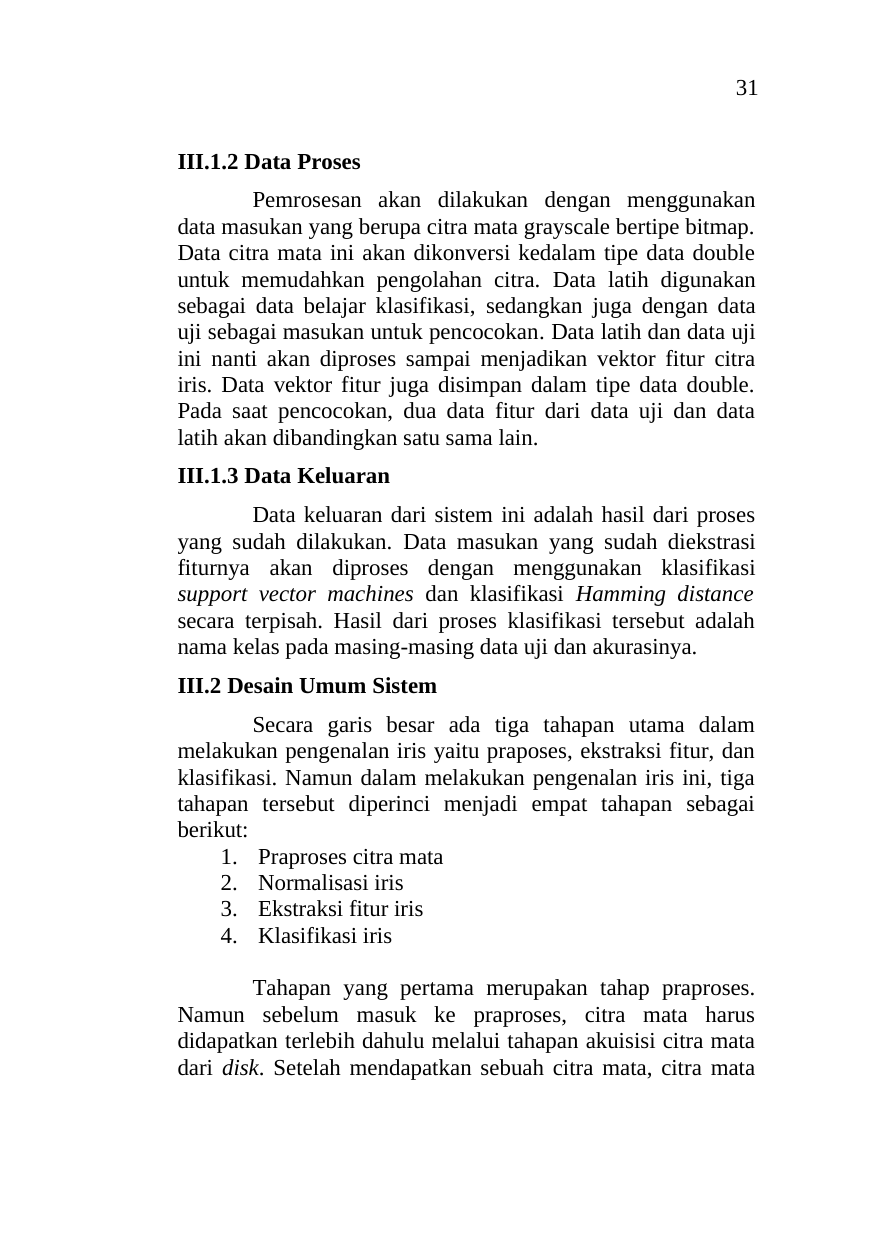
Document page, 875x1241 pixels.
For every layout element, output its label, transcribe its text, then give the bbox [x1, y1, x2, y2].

list Praproses citra mata [220, 843, 756, 869]
list Klasifikasi iris [220, 922, 756, 948]
list Normalisasi iris [220, 869, 756, 895]
text Data keluaran dari sistem ini adalah hasil dari proses yang sudah dilakukan. Data masukan yang sudah diekstrasi fiturnya akan diproses dengan menggunakan klasifikasi support vector machines dan klasifikasi Hamming distance secara terpisah. Hasil dari proses klasifikasi tersebut adalah nama kelas pada masing-masing data uji dan akurasinya. [177, 501, 756, 659]
text Secara garis besar ada tiga tahapan utama dalam melakukan pengenalan iris yaitu praposes, ekstraksi fitur, dan klasifikasi. Namun dalam melakukan pengenalan iris ini, tiga tahapan tersebut diperinci menjadi empat tahapan sebagai berikut: [177, 711, 756, 843]
subtitle Data Proses [177, 148, 756, 174]
text Pemrosesan akan dilakukan dengan menggunakan data masukan yang berupa citra mata grayscale bertipe bitmap. Data citra mata ini akan dikonversi kedalam tipe data double untuk memudahkan pengolahan citra. Data latih digunakan sebagai data belajar klasifikasi, sedangkan juga dengan data uji sebagai masukan untuk pencocokan. Data latih dan data uji ini nanti akan diproses sampai menjadikan vektor fitur citra iris. Data vektor fitur juga disimpan dalam tipe data double. Pada saat pencocokan, dua data fitur dari data uji dan data latih akan dibandingkan satu sama lain. [177, 187, 756, 450]
subtitle Data Keluaran [177, 463, 756, 489]
list Ekstraksi fitur iris [220, 895, 756, 922]
subtitle Desain Umum Sistem [177, 672, 756, 698]
